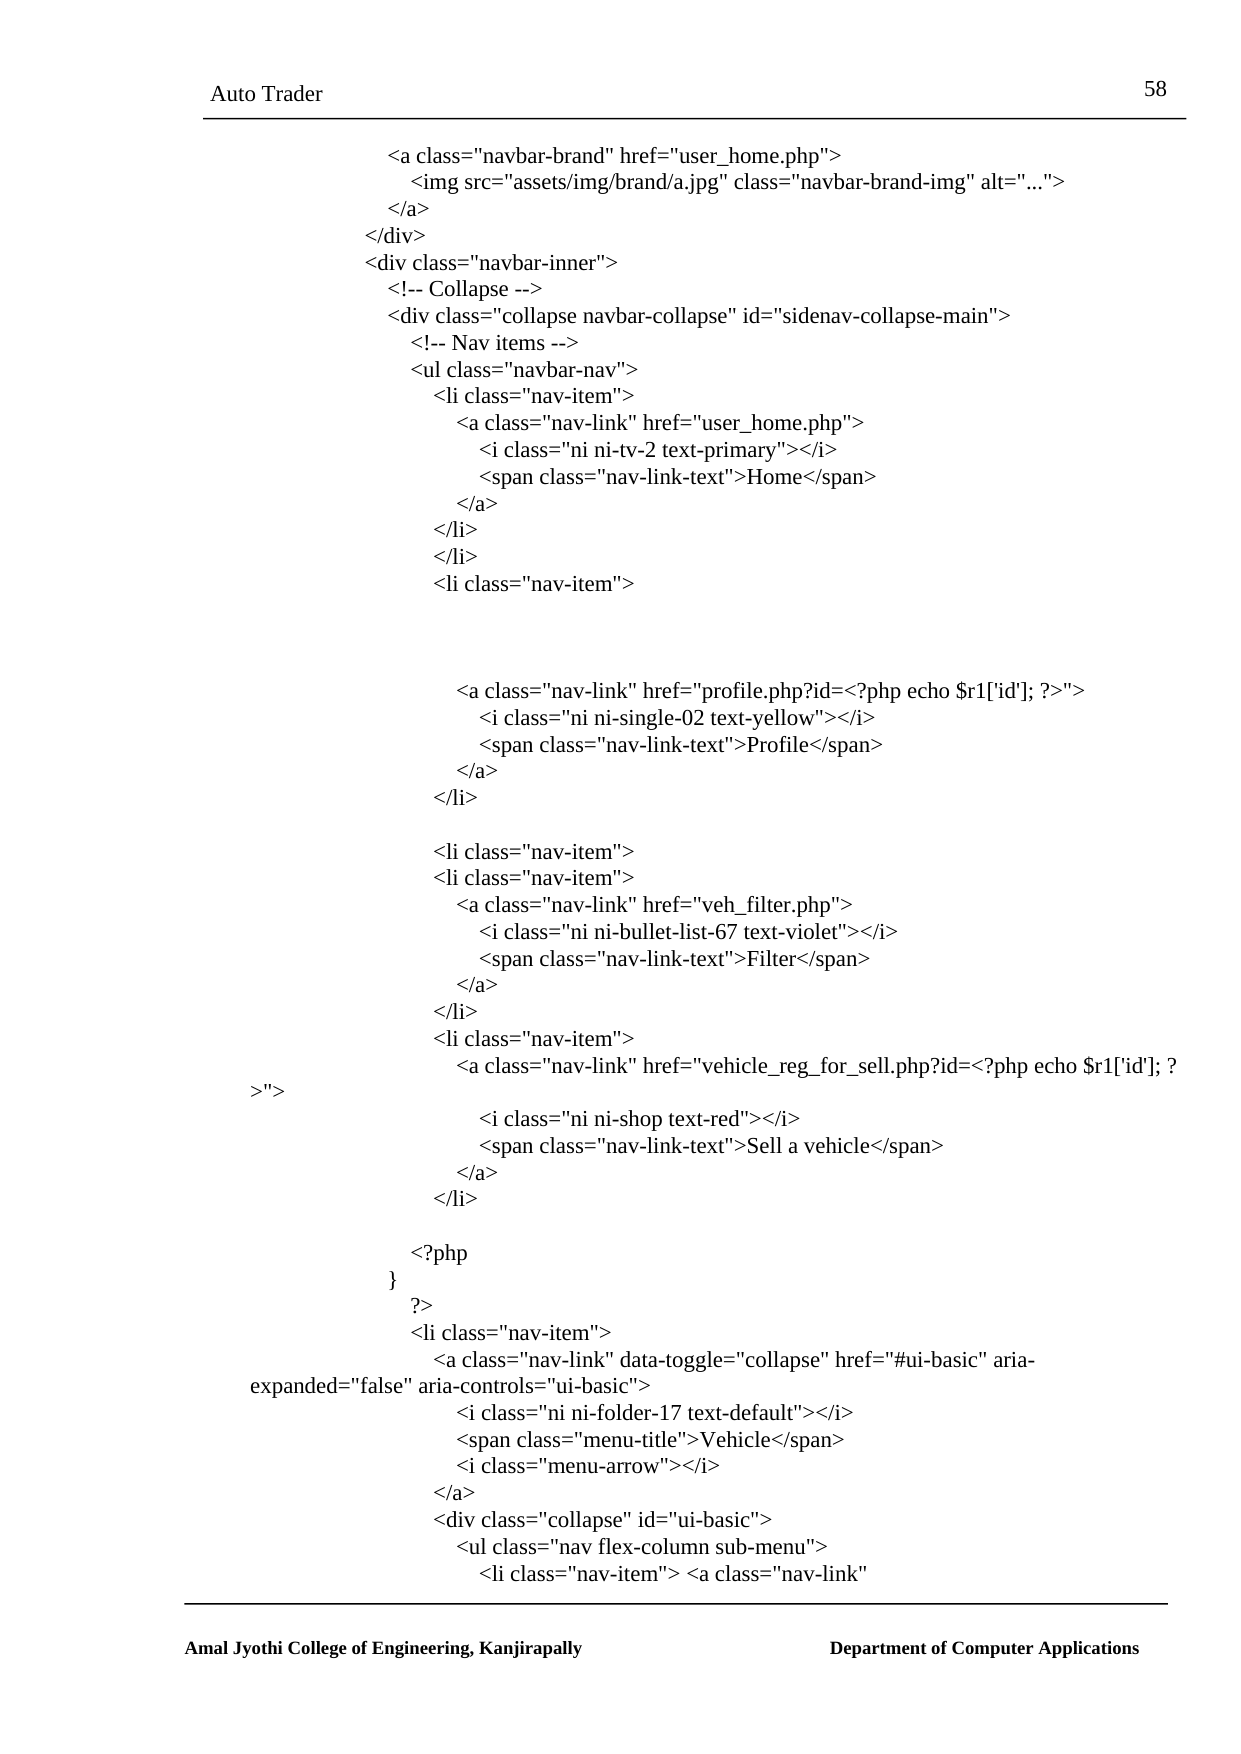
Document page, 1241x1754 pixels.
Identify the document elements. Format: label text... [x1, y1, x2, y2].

text } [250, 1266, 1180, 1292]
text </li> [250, 784, 1180, 811]
text <i class="ni ni-shop text-red"></i> [250, 1105, 1180, 1131]
text <i class="menu-arrow"></i> [250, 1453, 1180, 1479]
text <li class="nav-item"> [250, 1025, 1180, 1051]
text </a> [250, 490, 1180, 516]
text </li> [250, 1185, 1180, 1212]
text <span class="nav-link-text">Home</span> [250, 463, 1180, 489]
text </li> [250, 543, 1180, 569]
text <img src="assets/img/brand/a.jpg" class="navbar-brand-img" alt="..."> [250, 168, 1180, 195]
text </div> [250, 222, 1180, 248]
text <i class="ni ni-single-02 text-yellow"></i> [250, 704, 1180, 730]
text </a> [250, 1479, 1180, 1506]
text <li class="nav-item"> [250, 838, 1180, 864]
text </a> [250, 757, 1180, 784]
text <!-- Nav items --> [250, 329, 1180, 355]
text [250, 1560, 1180, 1586]
text <ul class="navbar-nav"> [250, 356, 1180, 382]
text <ul class="nav flex-column sub-menu"> [250, 1533, 1180, 1559]
text <i class="ni ni-folder-17 text-default"></i> [250, 1399, 1180, 1425]
text <!-- Collapse --> [250, 276, 1180, 302]
text <span class="nav-link-text">Filter</span> [250, 945, 1180, 971]
text <div class="collapse navbar-collapse" id="sidenav-collapse-main"> [250, 302, 1180, 329]
text </li> [250, 516, 1180, 543]
text <a class="nav-link" href="veh_filter.php"> [250, 891, 1180, 918]
text </a> [250, 1158, 1180, 1185]
text <a class="nav-link" data-toggle="collapse" href="#ui-basic" aria-expanded="false" aria-controls="ui-basic"> [250, 1346, 1180, 1399]
text <li class="nav-item"> [250, 570, 1180, 596]
text <a class="nav-link" href="user_home.php"> [250, 409, 1180, 436]
text <?php [250, 1239, 1180, 1265]
text <li class="nav-item"> [250, 383, 1180, 409]
text <span class="nav-link-text">Sell a vehicle</span> [250, 1132, 1180, 1158]
text <i class="ni ni-tv-2 text-primary"></i> [250, 436, 1180, 462]
text ?> [250, 1292, 1180, 1319]
text <div class="navbar-inner"> [250, 249, 1180, 275]
text <span class="menu-title">Vehicle</span> [250, 1426, 1180, 1452]
text <div class="collapse" id="ui-basic"> [250, 1506, 1180, 1532]
text </a> [250, 972, 1180, 998]
text <a class="nav-link" href="vehicle_reg_for_sell.php?id=<?php echo $r1['id']; ?>"> [250, 1052, 1180, 1104]
text </a> [250, 195, 1180, 222]
text </li> [250, 998, 1180, 1025]
text <a class="nav-link" href="profile.php?id=<?php echo $r1['id']; ?>"> [250, 677, 1180, 703]
text <li class="nav-item"> [250, 1319, 1180, 1346]
text <li class="nav-item"> [250, 864, 1180, 891]
text <span class="nav-link-text">Profile</span> [250, 731, 1180, 757]
text <a class="navbar-brand" href="user_home.php"> [250, 142, 1180, 168]
text <i class="ni ni-bullet-list-67 text-violet"></i> [250, 918, 1180, 944]
